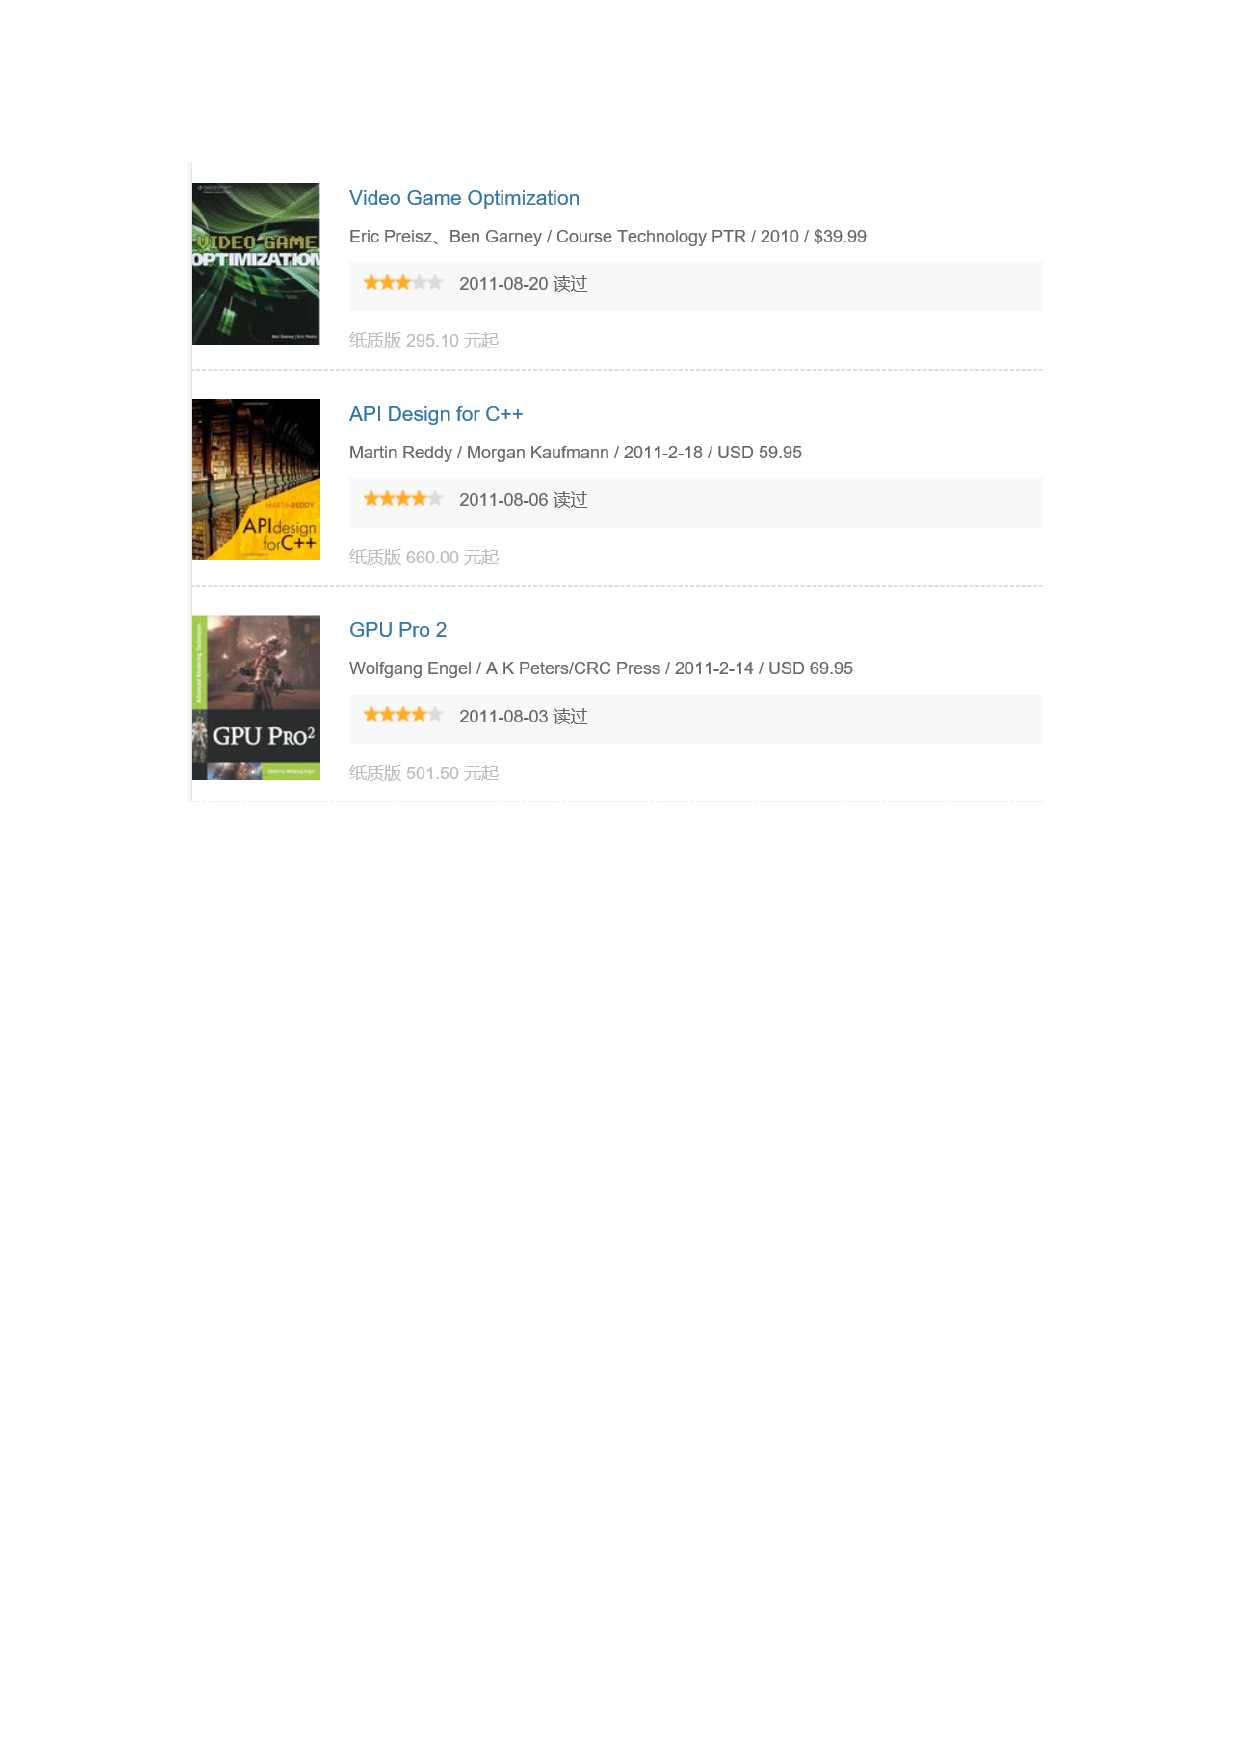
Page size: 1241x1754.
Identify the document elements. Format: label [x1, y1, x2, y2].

picture [187, 162, 1053, 802]
